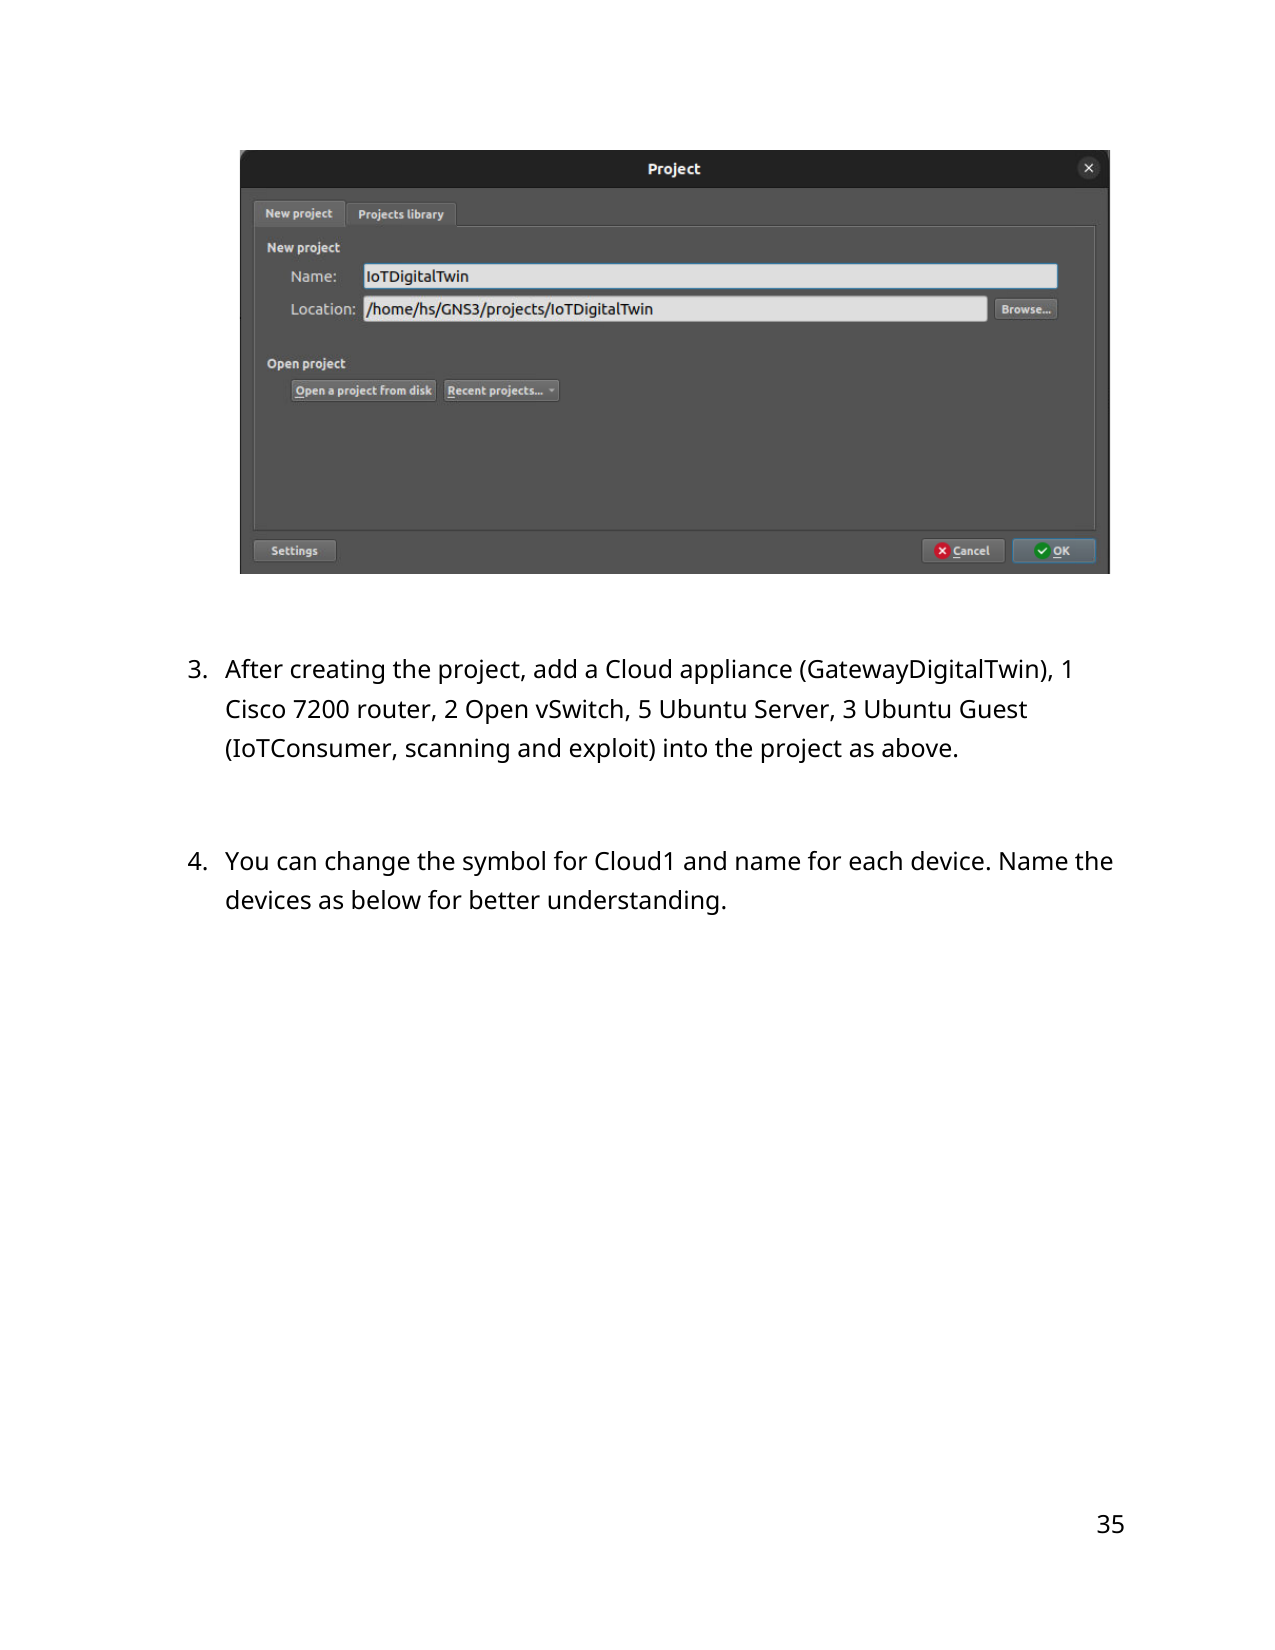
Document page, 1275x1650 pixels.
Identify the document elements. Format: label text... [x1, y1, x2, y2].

picture [239, 150, 1111, 574]
list After creating the project, add a Cloud appliance (GatewayDigitalTwin), 1 Cisco 7200 router, 2 Open vSwitch, 5 Ubuntu Server, 3 Ubuntu Guest (IoTConsumer, scanning and exploit) into the project as above. [187, 652, 1125, 765]
list You can change the symbol for Cloud1 and name for each device. Name the devices as below for better understanding. [187, 843, 1125, 917]
